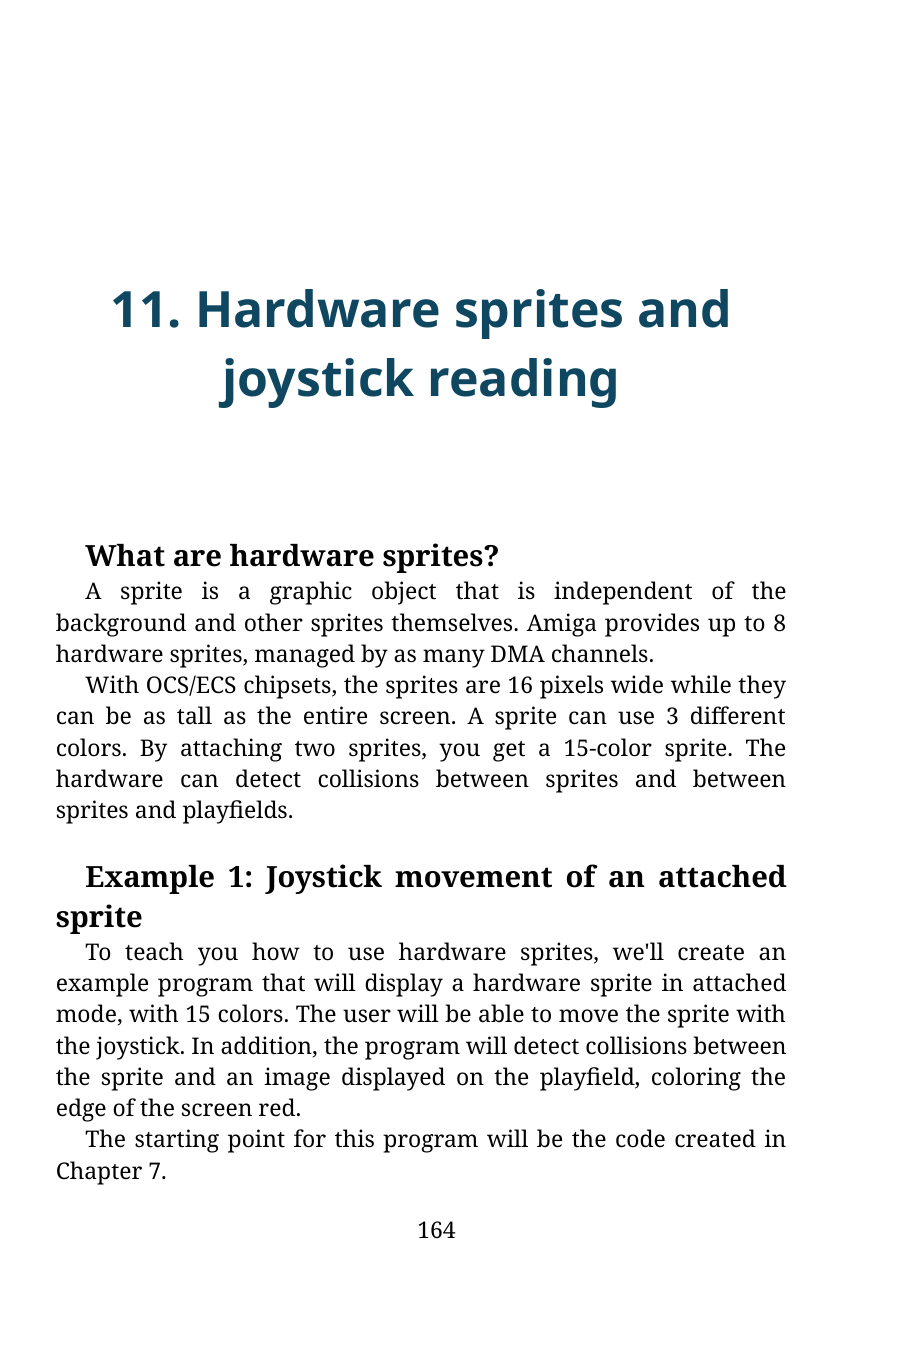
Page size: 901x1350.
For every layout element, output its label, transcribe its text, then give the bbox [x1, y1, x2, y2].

subtitle Example 1: Joystick movement of an attached sprite [56, 857, 787, 936]
subtitle 11. Hardware sprites and joystick reading [56, 274, 787, 411]
subtitle What are hardware sprites? [56, 536, 787, 575]
text A sprite is a graphic object that is independent of the background and other sprites themselves. Amiga provides up to 8 hardware sprites, managed by as many DMA channels. [56, 575, 787, 669]
text The starting point for this program will be the code created in Chapter 7. [56, 1123, 787, 1186]
text With OCS/ECS chipsets, the sprites are 16 pixels wide while they can be as tall as the entire screen. A sprite can use 3 different colors. By attaching two sprites, you get a 15-color sprite. The hardware can detect collisions between sprites and between sprites and playfields. [56, 669, 787, 825]
text To teach you how to use hardware sprites, we'll create an example program that will display a hardware sprite in attached mode, with 15 colors. The user will be able to move the sprite with the joystick. In addition, the program will detect collisions between the sprite and an image displayed on the playfield, coloring the edge of the screen red. [56, 936, 787, 1123]
